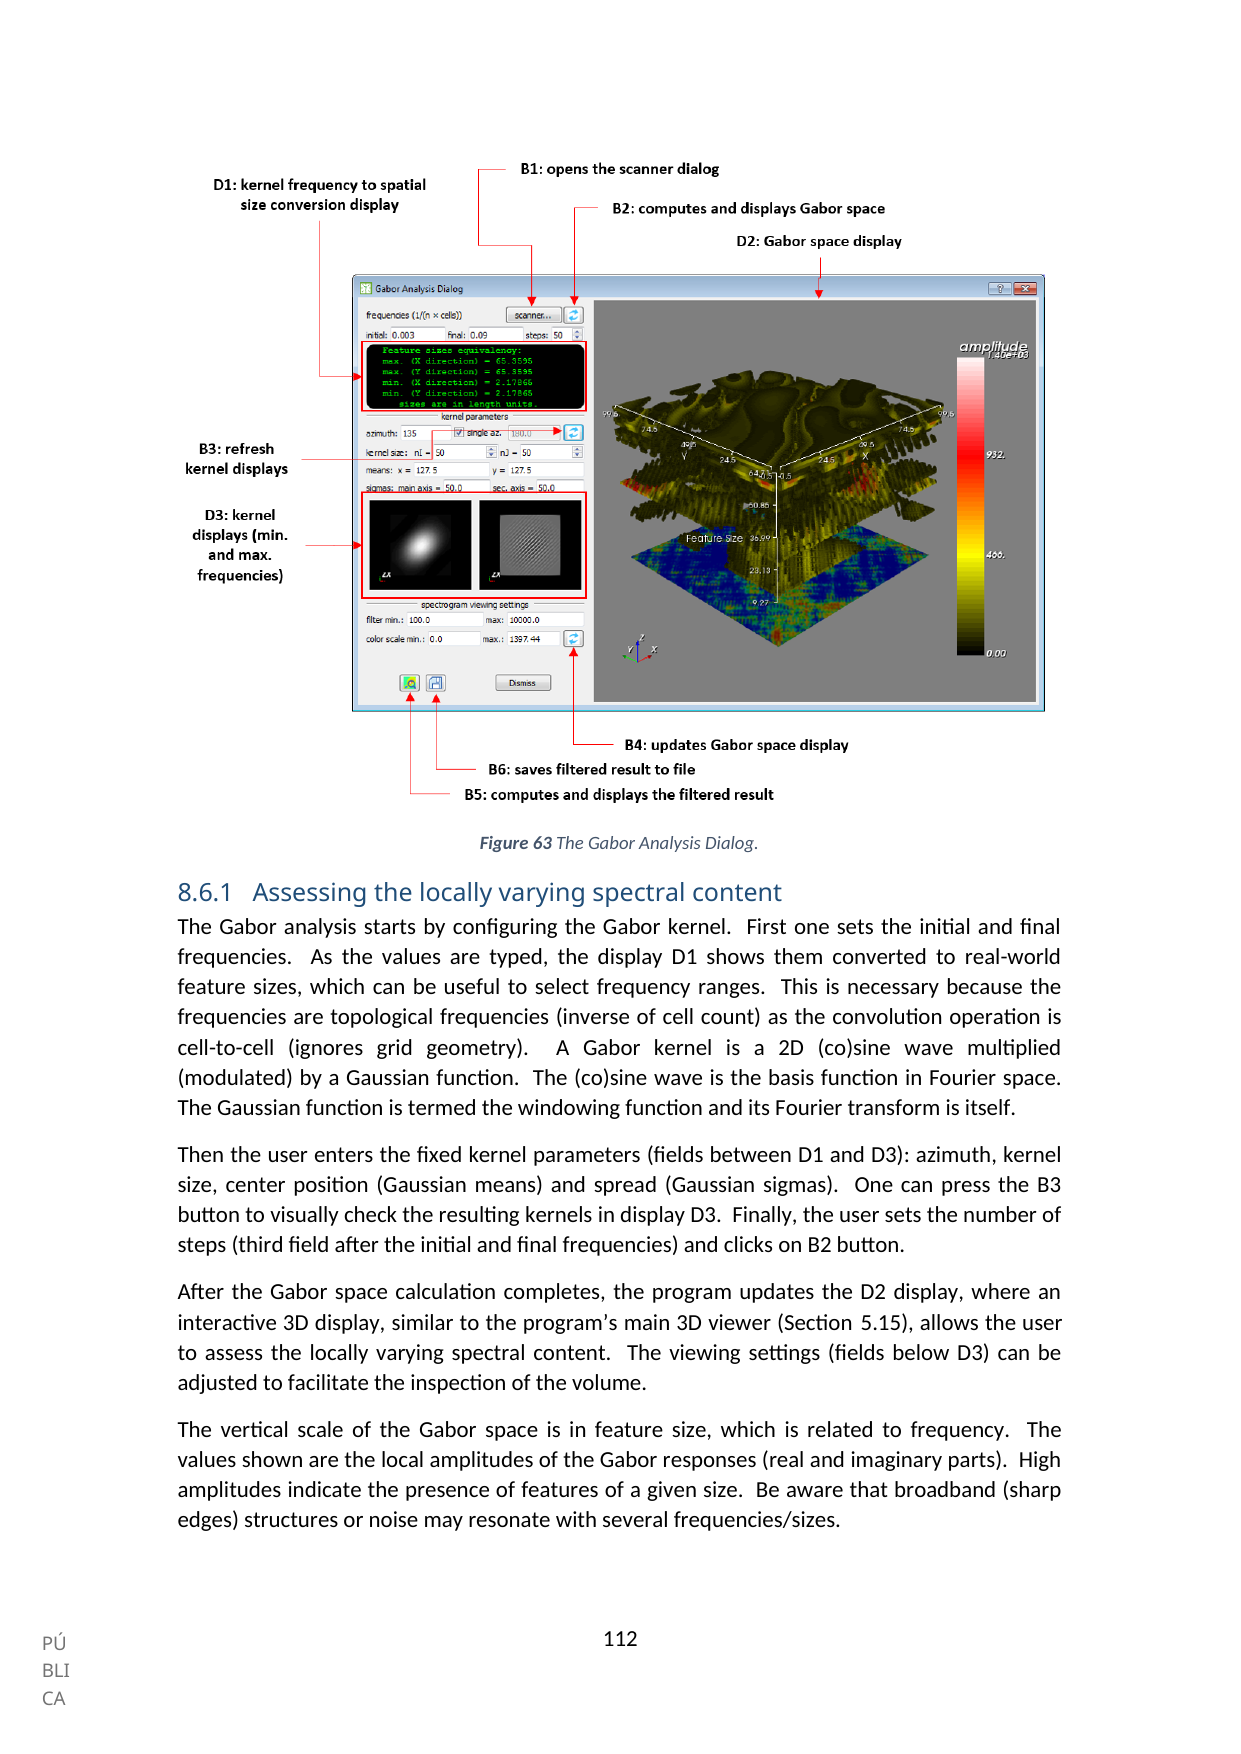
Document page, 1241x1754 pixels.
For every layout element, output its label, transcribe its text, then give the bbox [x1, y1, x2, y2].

picture [177, 147, 1062, 813]
text The vertical scale of the Gabor space is in feature size, which is related to frequency. The values shown are the local amplitudes of the Gabor responses (real and imaginary parts). High amplitudes indicate the presence of features of a given size. Be aware that broadband (sharp edges) structures or noise may resonate with several frequencies/sizes. [177, 1415, 1063, 1533]
text The Gabor analysis starts by configuring the Gabor kernel. First one sets the initial and final frequencies. As the values are typed, the display D1 shows them converted to real-world feature sizes, which can be useful to select frequency ranges. This is necessary because the frequencies are topological frequencies (inverse of cell count) as the convolution operation is cell-to-cell (ignores grid geometry). A Gabor kernel is a 2D (co)sine wave multiplied (modulated) by a Gaussian function. The (co)sine wave is the basis function in Fourier space. The Gaussian function is termed the windowing function and its Fourier transform is itself. [177, 912, 1063, 1121]
text Then the user enters the fixed kernel parameters (fields between D1 and D3): azimuth, kernel size, center position (Gaussian means) and spread (Gaussian sigmas). One can press the B3 button to visually check the resulting kernels in display D3. Finally, the user sets the number of steps (third field after the initial and final frequencies) and clicks on B2 button. [177, 1140, 1063, 1258]
text After the Gabor space calculation completes, the program updates the D2 display, where an interactive 3D display, similar to the program’s main 3D viewer (Section 5.15), allows the user to assess the locally varying spectral content. The viewing settings (fields below D3) can be adjusted to facilitate the inspection of the volume. [177, 1277, 1063, 1396]
subtitle Assessing the locally varying spectral content [177, 875, 1063, 909]
text Figure 63 The Gabor Analysis Dialog. [177, 831, 1063, 854]
